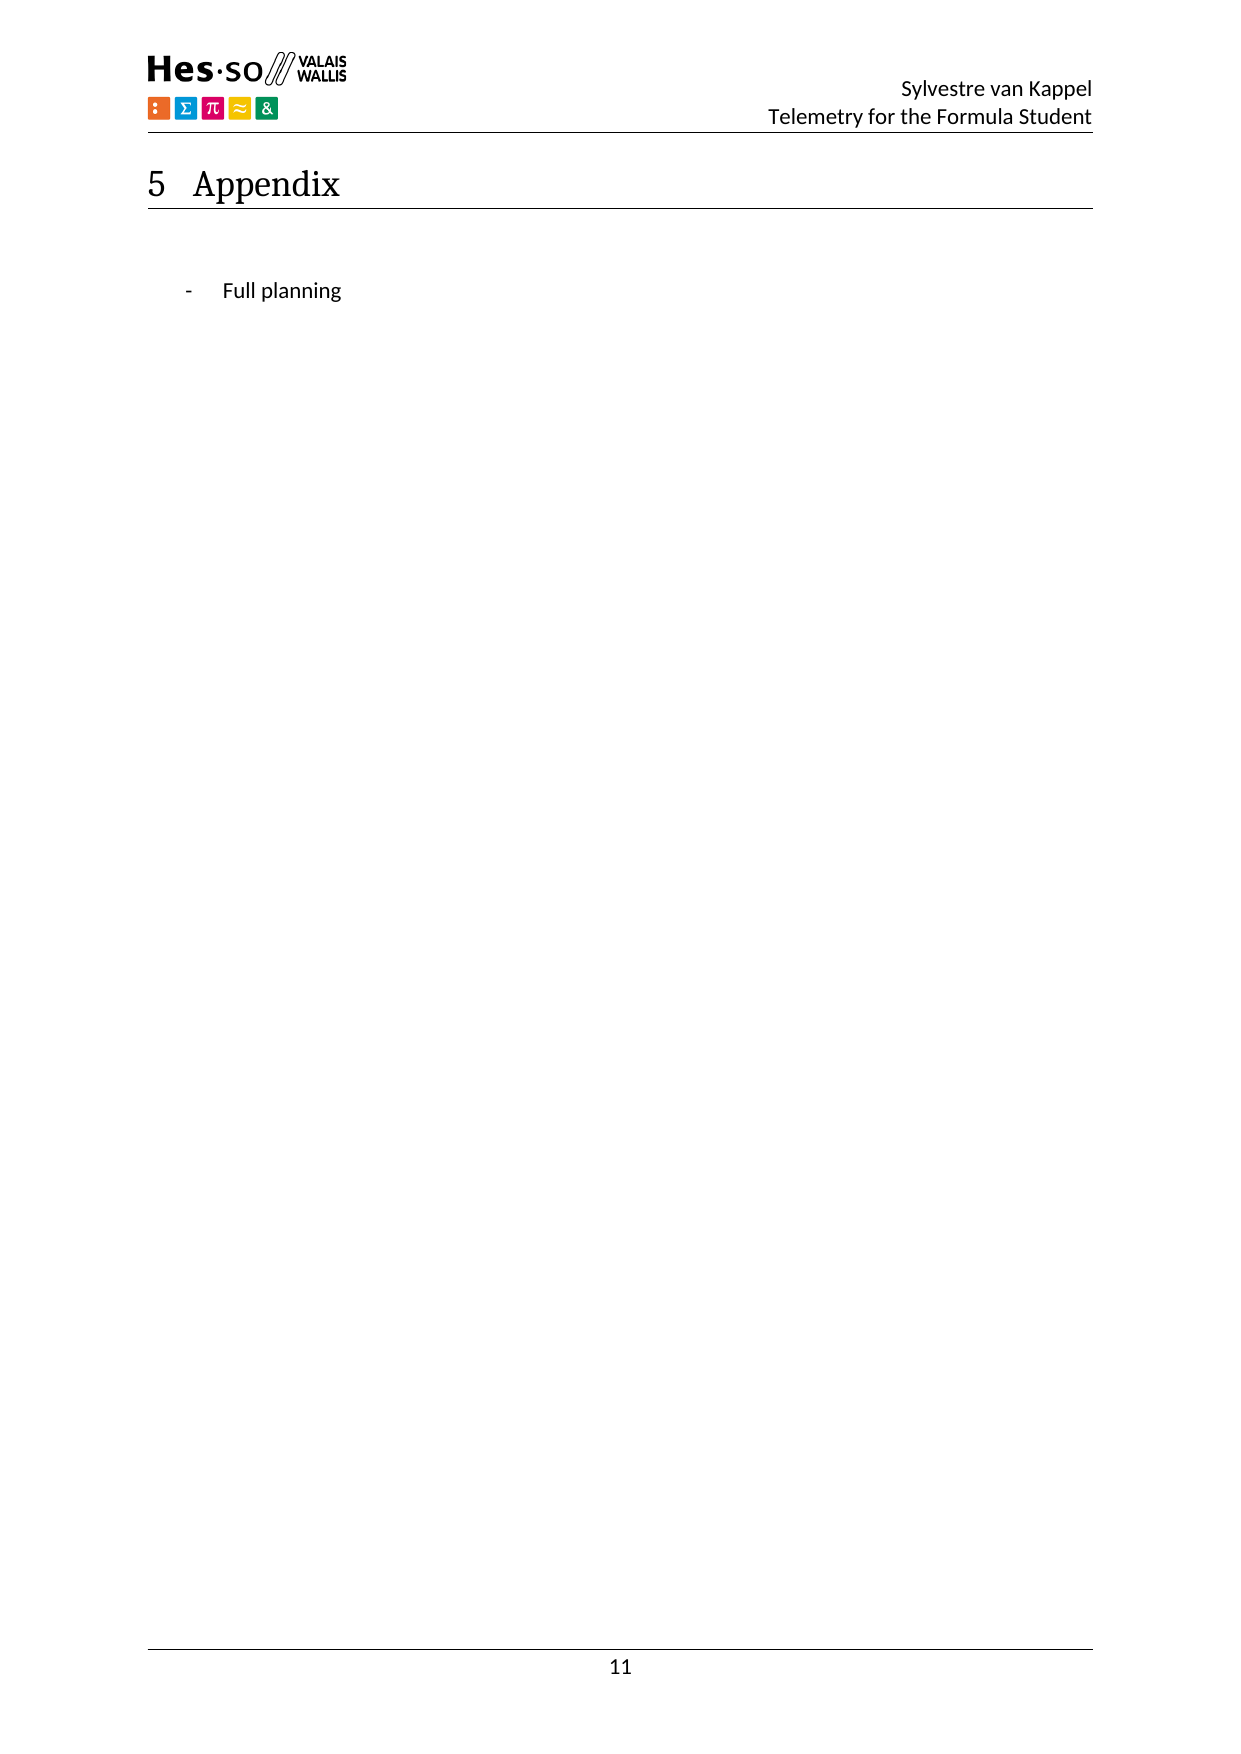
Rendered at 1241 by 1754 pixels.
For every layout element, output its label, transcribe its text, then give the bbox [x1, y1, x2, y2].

subtitle Appendix [148, 163, 1093, 208]
list Full planning [185, 276, 1093, 304]
picture [147, 52, 347, 120]
